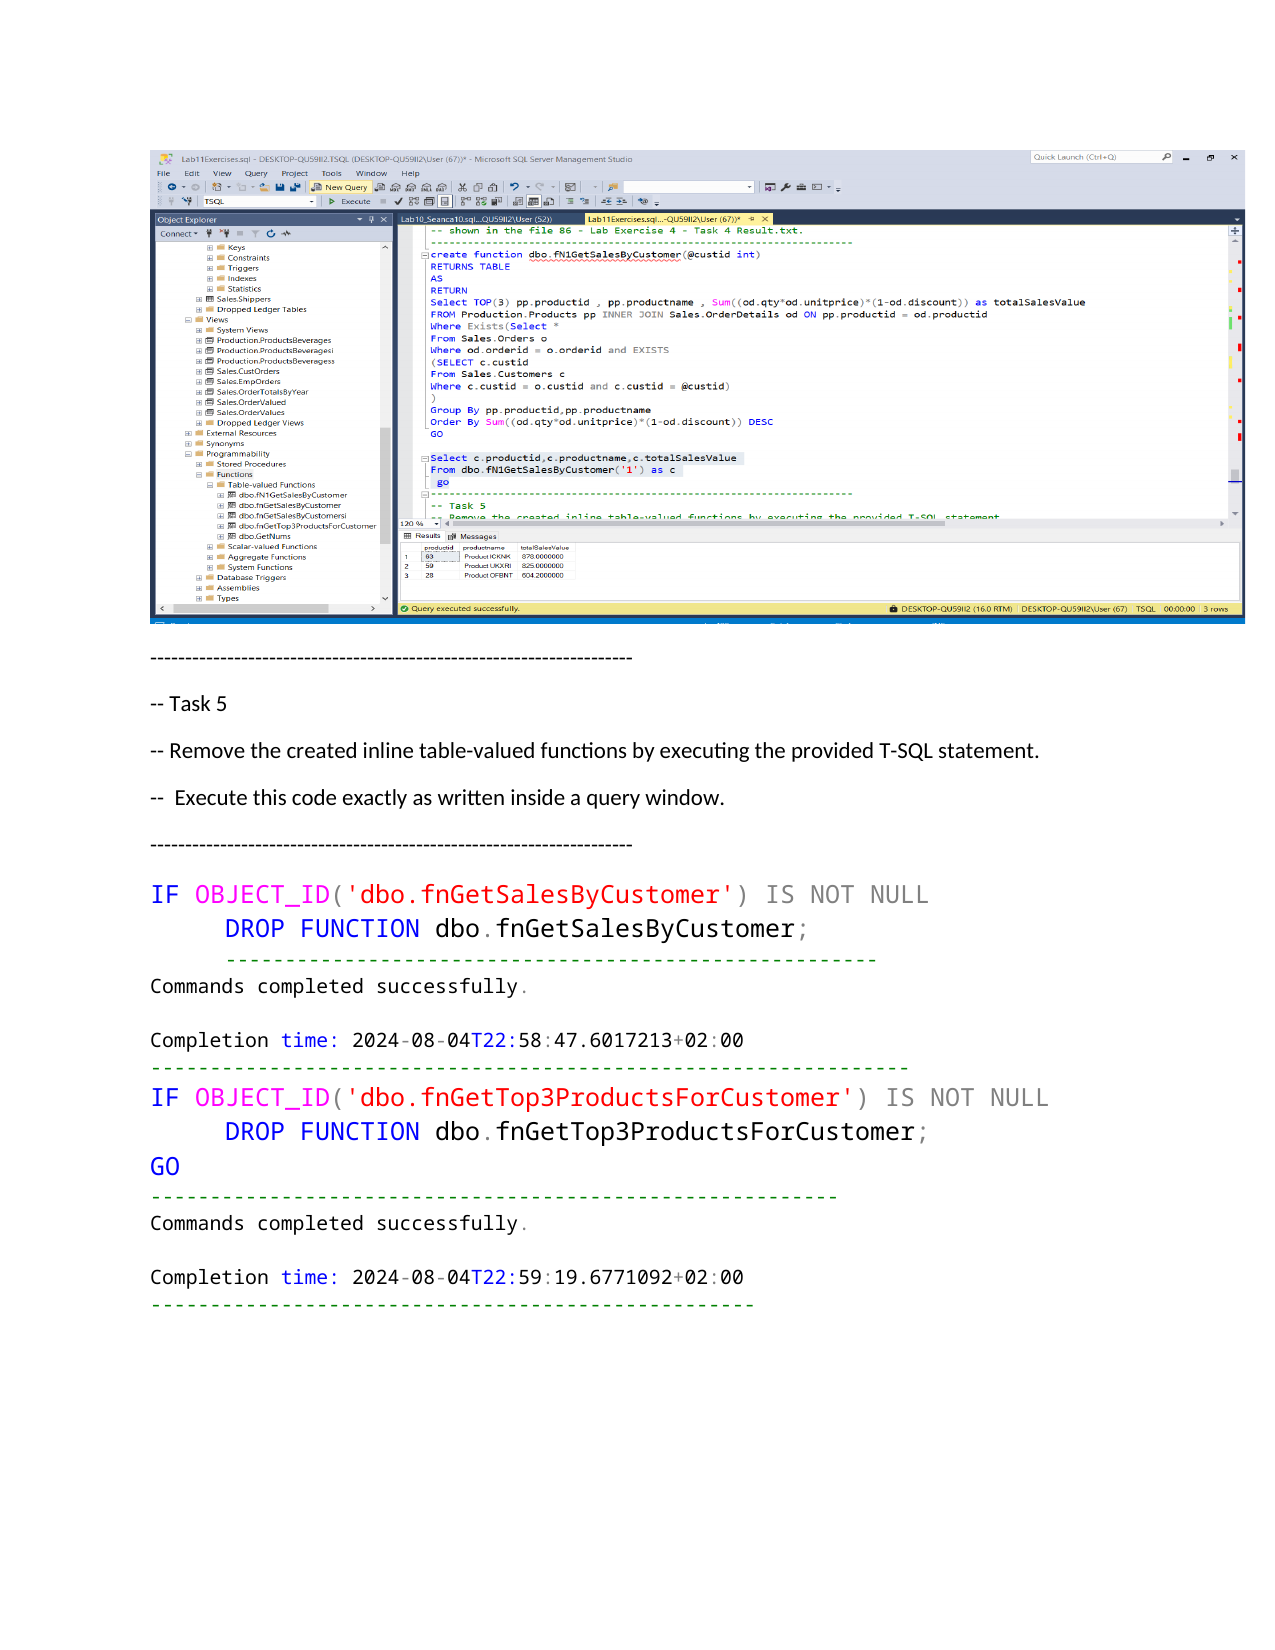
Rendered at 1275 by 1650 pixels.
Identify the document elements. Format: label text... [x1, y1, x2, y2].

text ---------------------------------------------------------------- [150, 1053, 1125, 1080]
text -- Remove the created inline table-valued functions by executing the provided T-SQL statement. [150, 736, 1125, 764]
text -- Task 5 [150, 689, 1125, 717]
text Commands completed successfully. [150, 1209, 1125, 1236]
text --------------------------------------------------- [150, 1290, 1125, 1317]
text Commands completed successfully. [150, 972, 1125, 999]
text IF OBJECT_ID('dbo.fnGetSalesByCustomer') IS NOT NULL [150, 877, 1125, 911]
picture [150, 150, 1246, 624]
text GO [150, 1148, 1125, 1182]
text IF OBJECT_ID('dbo.fnGetTop3ProductsForCustomer') IS NOT NULL [150, 1080, 1125, 1114]
text DROP FUNCTION dbo.fnGetSalesByCustomer; [150, 911, 1125, 945]
text --------------------------------------------------------------------- [150, 830, 1125, 858]
text -- Execute this code exactly as written inside a query window. [150, 783, 1125, 811]
text ---------------------------------------------------------- [150, 1182, 1125, 1209]
text DROP FUNCTION dbo.fnGetTop3ProductsForCustomer; [150, 1114, 1125, 1148]
text --------------------------------------------------------------------- [150, 643, 1125, 671]
text ------------------------------------------------------- [150, 945, 1125, 972]
text Completion time: 2024-08-04T22:58:47.6017213+02:00 [150, 1026, 1125, 1053]
text Completion time: 2024-08-04T22:59:19.6771092+02:00 [150, 1263, 1125, 1290]
